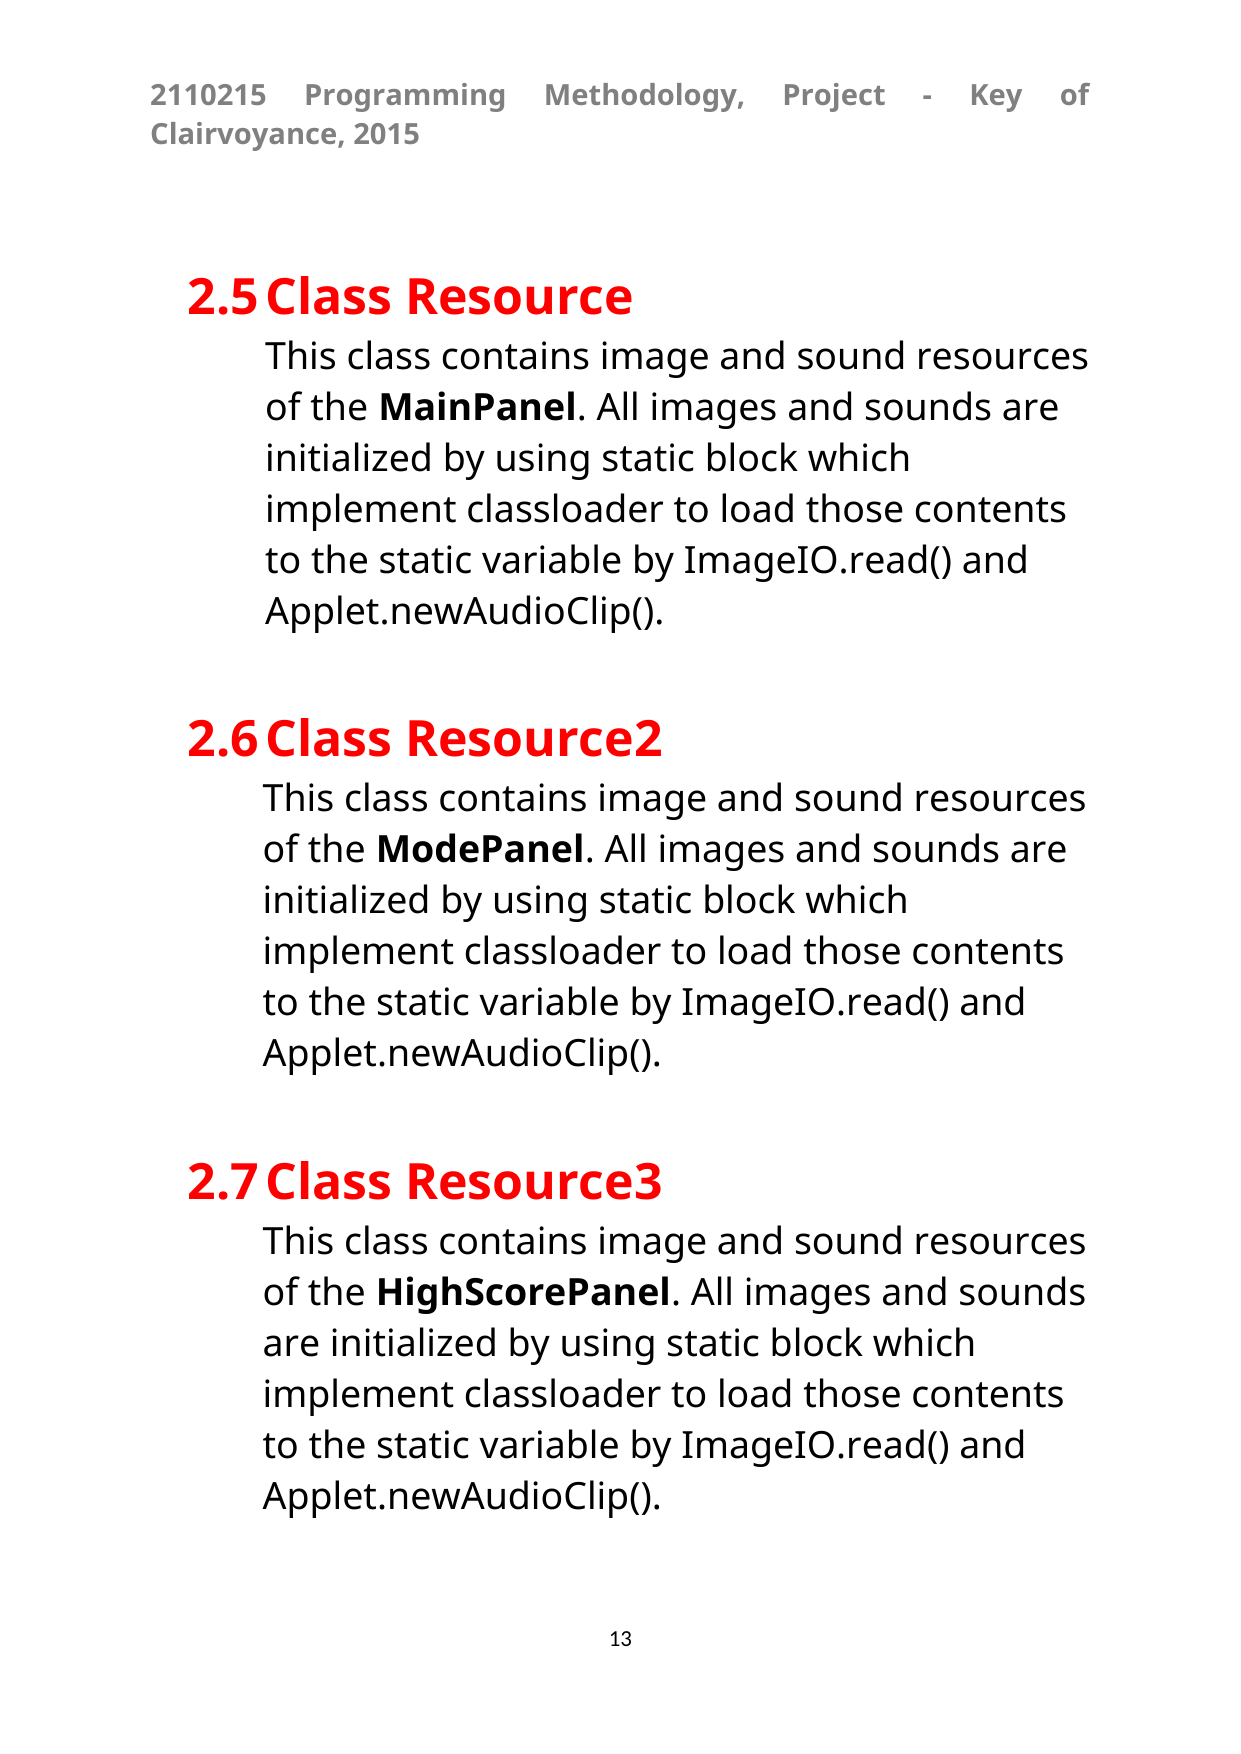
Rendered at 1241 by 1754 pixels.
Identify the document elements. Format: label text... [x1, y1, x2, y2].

list This class contains image and sound resources of the ModePanel. All images and sounds are initialized by using static block which implement classloader to load those contents to the static variable by ImageIO.read() and Applet.newAudioClip(). [262, 772, 1090, 1078]
list This class contains image and sound resources of the HighScorePanel. All images and sounds are initialized by using static block which implement classloader to load those contents to the static variable by ImageIO.read() and Applet.newAudioClip(). [262, 1214, 1090, 1520]
list Class Resource [187, 261, 1090, 329]
list Class Resource3 [187, 1146, 1090, 1214]
list Class Resource2 [187, 703, 1090, 772]
list This class contains image and sound resources of the MainPanel. All images and sounds are initialized by using static block which implement classloader to load those contents to the static variable by ImageIO.read() and Applet.newAudioClip(). [265, 329, 1090, 635]
